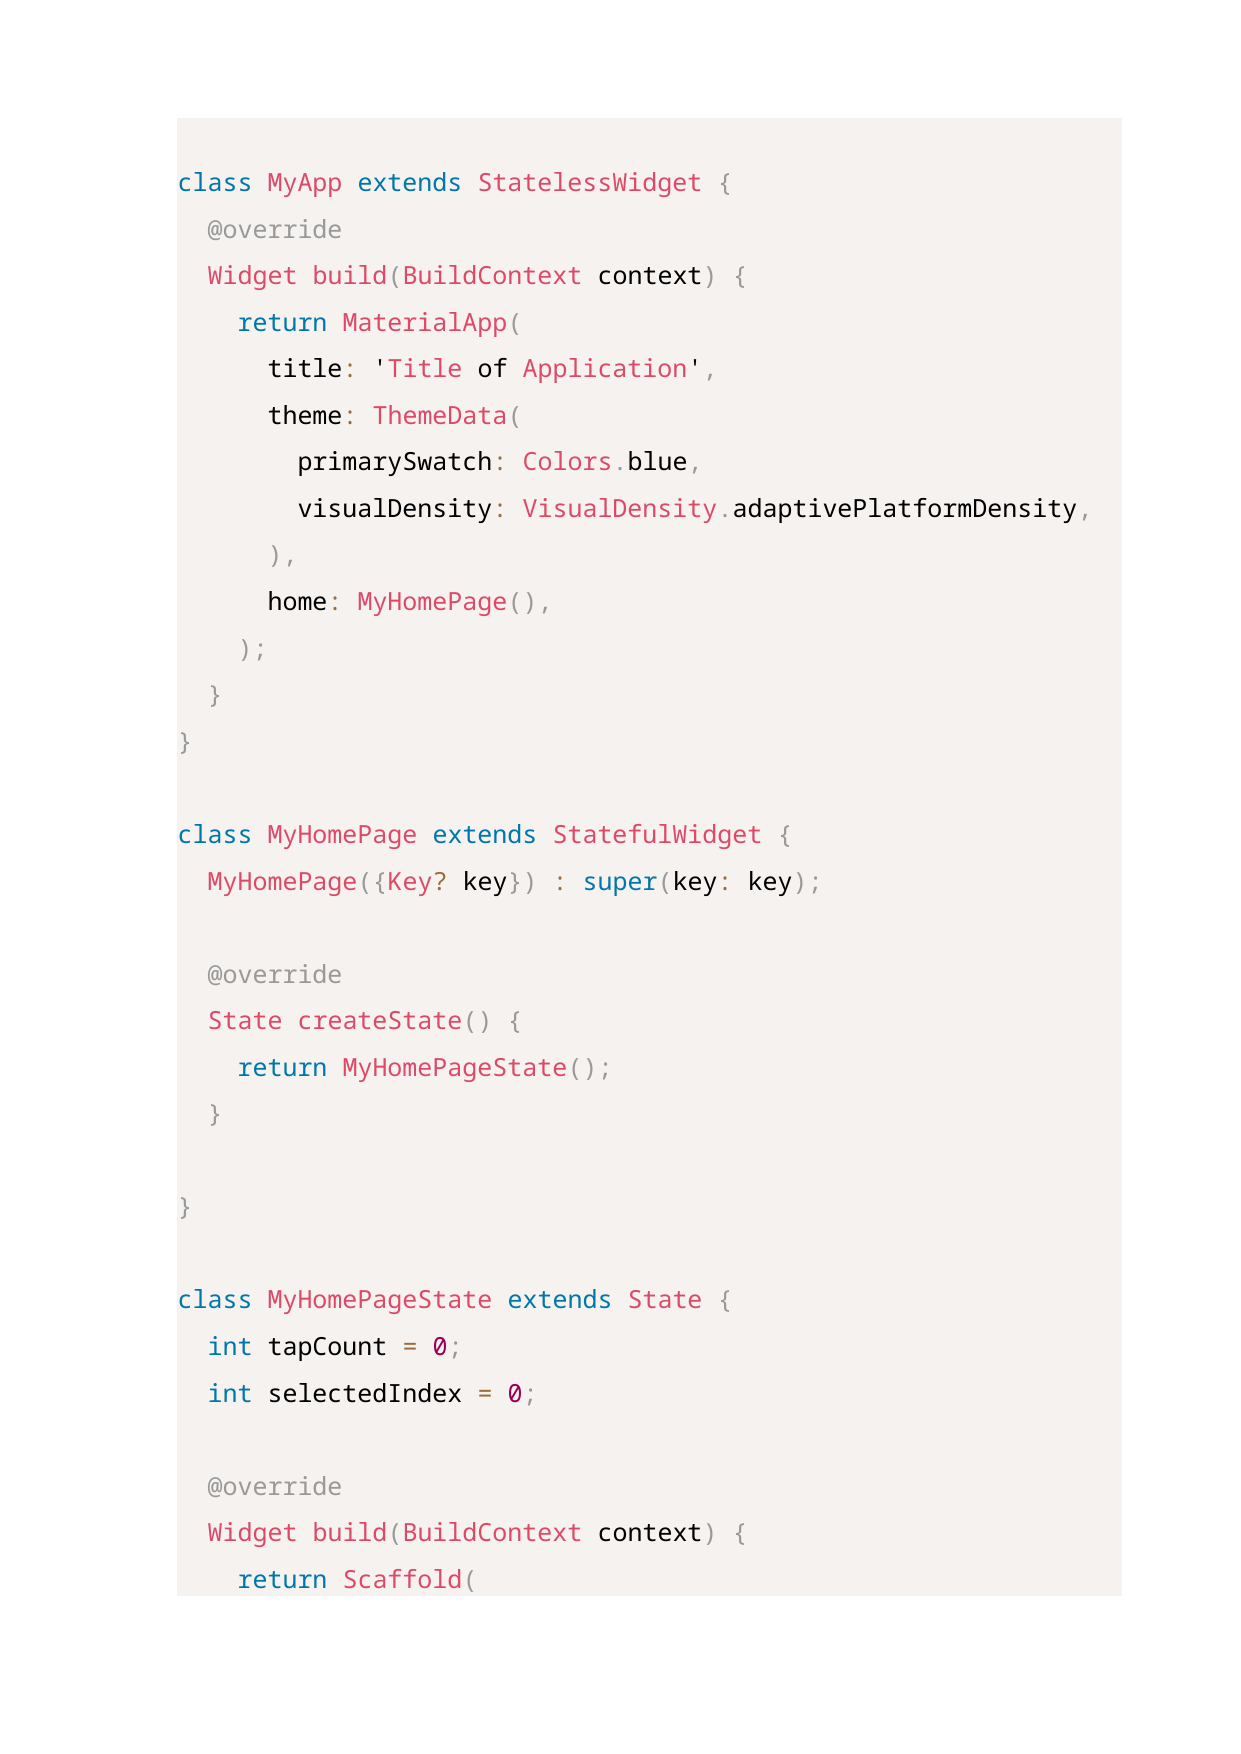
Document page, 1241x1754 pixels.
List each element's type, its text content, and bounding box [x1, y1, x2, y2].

text ), [177, 537, 1122, 571]
text return Scaffold( [177, 1562, 1122, 1596]
text return MaterialApp( [177, 304, 1122, 338]
text } [177, 677, 1122, 711]
text return MyHomePageState(); [177, 1049, 1122, 1083]
text class MyHomePageState extends State { [177, 1282, 1122, 1316]
text } [177, 723, 1122, 757]
text Widget build(BuildContext context) { [177, 258, 1122, 292]
text home: MyHomePage(), [177, 584, 1122, 618]
text } [177, 1189, 1122, 1223]
text MyHomePage({Key? key}) : super(key: key); [177, 863, 1122, 897]
text primarySwatch: Colors.blue, [177, 444, 1122, 478]
text Widget build(BuildContext context) { [177, 1515, 1122, 1549]
text theme: ThemeData( [177, 397, 1122, 432]
text int selectedIndex = 0; [177, 1375, 1122, 1409]
text @override [177, 1468, 1122, 1502]
text ); [177, 630, 1122, 664]
text @override [177, 211, 1122, 245]
text int tapCount = 0; [177, 1329, 1122, 1363]
text class MyApp extends StatelessWidget { [177, 165, 1122, 199]
text } [177, 1096, 1122, 1130]
text @override [177, 956, 1122, 990]
text visualDensity: VisualDensity.adaptivePlatformDensity, [177, 491, 1122, 525]
text State createState() { [177, 1003, 1122, 1037]
text title: 'Title of Application', [177, 351, 1122, 385]
text class MyHomePage extends StatefulWidget { [177, 817, 1122, 851]
